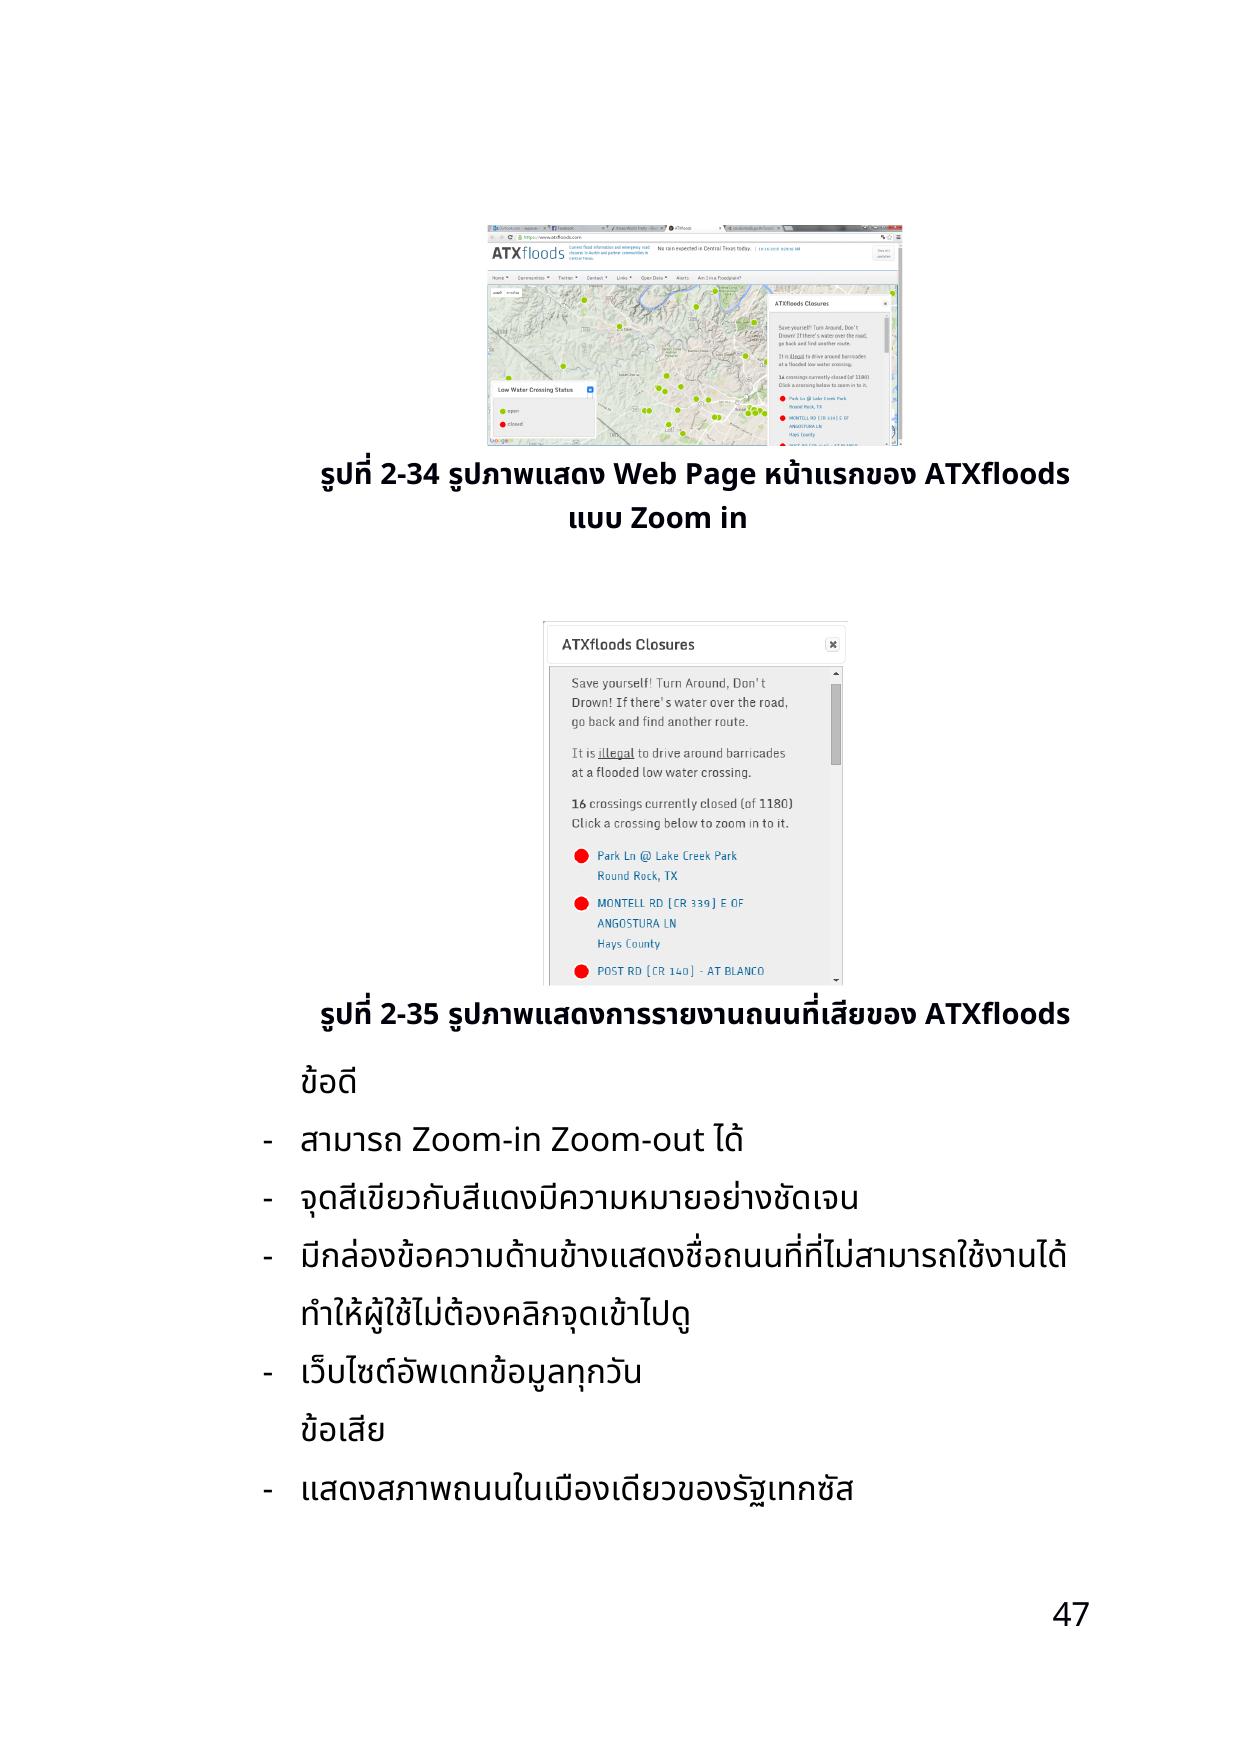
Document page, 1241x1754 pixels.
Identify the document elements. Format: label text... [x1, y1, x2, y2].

text รูปที่ 2-34 รูปภาพแสดง Web Page หน้าแรกของ ATXfloods แบบ Zoom in [225, 453, 1090, 541]
text ข้อดี [225, 1058, 1090, 1108]
picture [487, 225, 903, 446]
list มีกล่องข้อความด้านข้างแสดงชื่อถนนที่ที่ไม่สามารถใช้งานได้ทำให้ผู้ใช้ไม่ต้องคลิกจุดเข้าไปดู [262, 1232, 1090, 1341]
text รูปที่ 2-35 รูปภาพแสดงการรายงานถนนที่เสียของ ATXfloods [225, 993, 1090, 1037]
text ข้อเสีย [225, 1406, 1090, 1457]
picture [542, 620, 848, 986]
list แสดงสภาพถนนในเมืองเดียวของรัฐเทกซัส [262, 1464, 1090, 1515]
list เว็บไซต์อัพเดทข้อมูลทุกวัน [262, 1348, 1090, 1399]
list จุดสีเขียวกับสีแดงมีความหมายอย่างชัดเจน [262, 1174, 1090, 1225]
list สามารถ Zoom-in Zoom-out ได้ [262, 1116, 1090, 1167]
